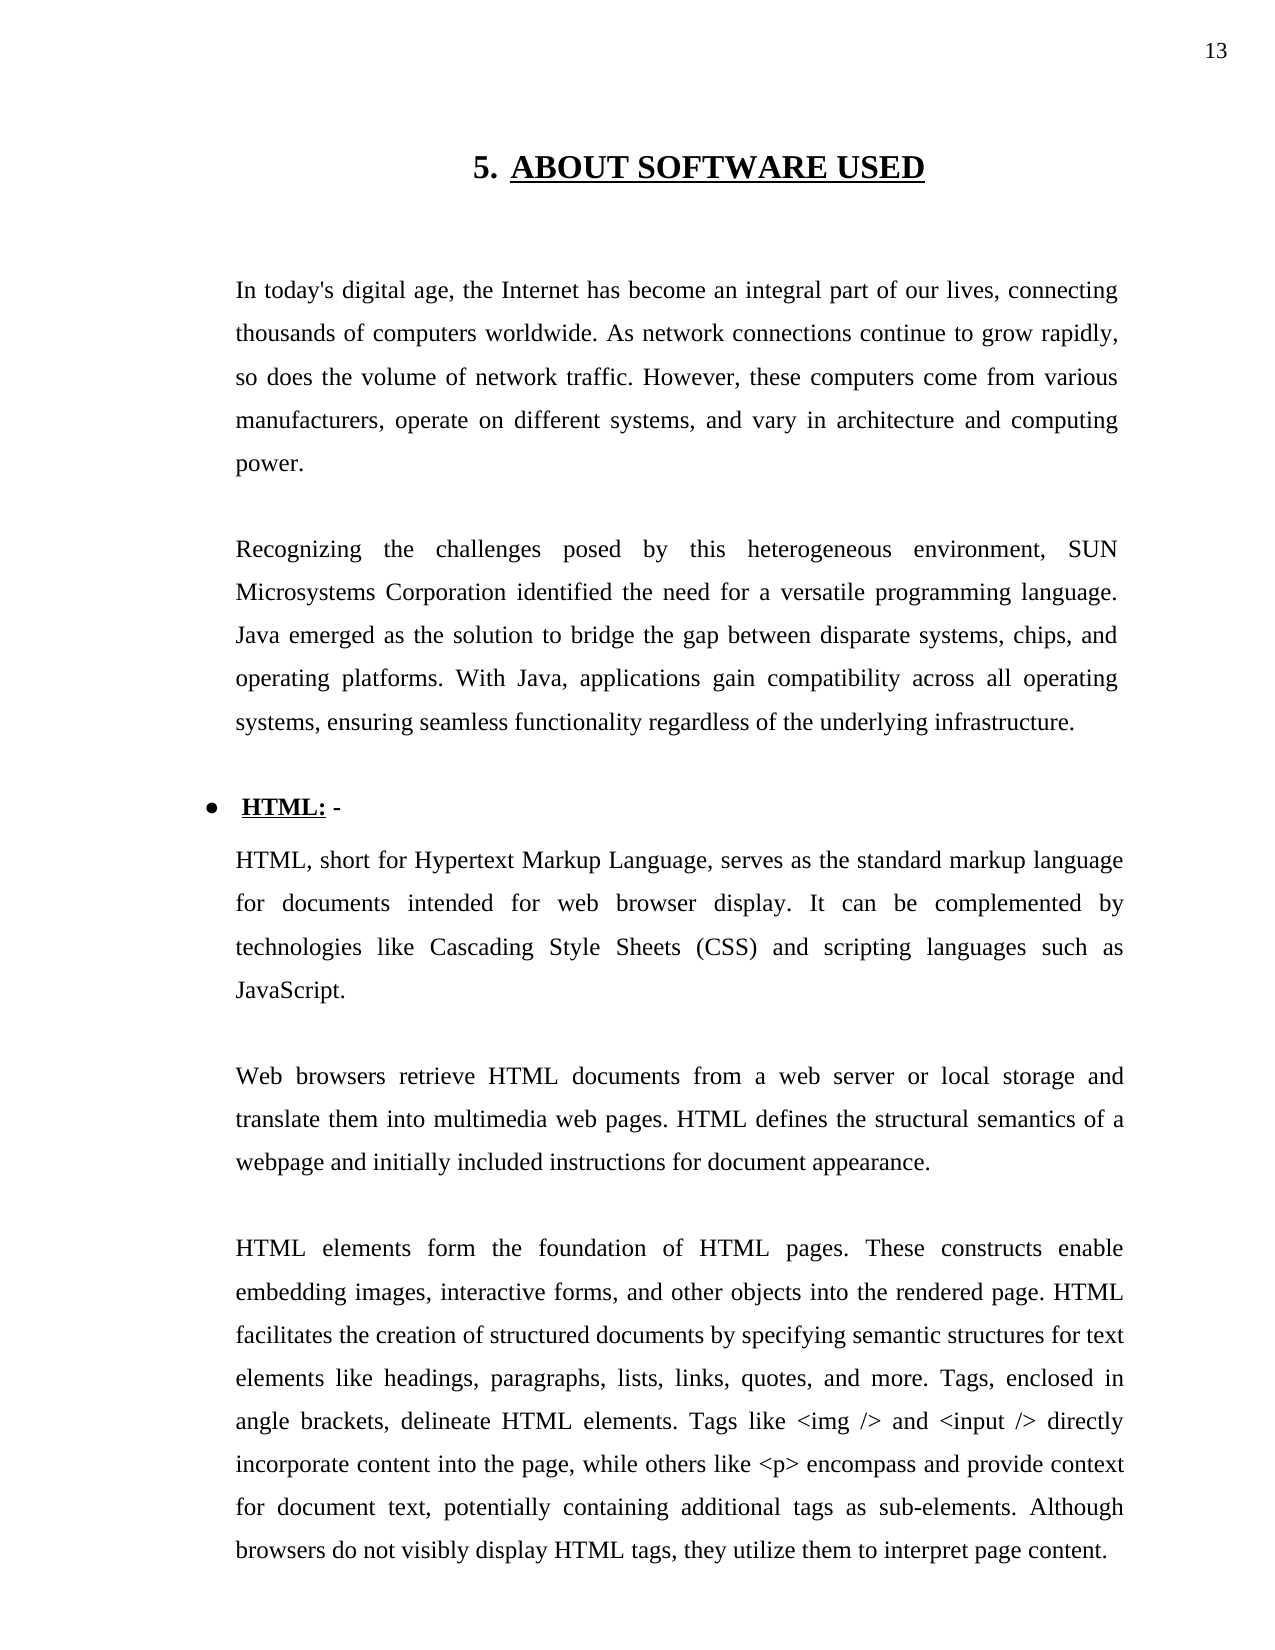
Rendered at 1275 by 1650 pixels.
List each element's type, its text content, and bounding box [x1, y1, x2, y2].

text In today's digital age, the Internet has become an integral part of our lives, connecting thousands of computers worldwide. As network connections continue to grow rapidly, so does the volume of network traffic. However, these computers come from various manufacturers, operate on different systems, and vary in architecture and computing power. [235, 275, 1119, 477]
text HTML, short for Hypertext Markup Language, serves as the standard markup language for documents intended for web browser display. It can be complemented by technologies like Cascading Style Sheets (CSS) and scripting languages such as JavaScript. [235, 845, 1125, 1003]
subtitle ABOUT SOFTWARE USED [473, 148, 1227, 186]
text HTML elements form the foundation of HTML pages. These constructs enable embedding images, interactive forms, and other objects into the rendered page. HTML facilitates the creation of structured documents by specifying semantic structures for text elements like headings, paragraphs, lists, links, quotes, and more. Tags, enclosed in angle brackets, delineate HTML elements. Tags like <img /> and <input /> directly incorporate content into the page, while others like <p> encompass and provide context for document text, potentially containing additional tags as sub-elements. Although browsers do not visibly display HTML tags, they utilize them to interpret page content. [235, 1233, 1125, 1564]
text Recognizing the challenges posed by this heterogeneous environment, SUN Microsystems Corporation identified the need for a versatile programming language. Java emerged as the solution to bridge the gap between disparate systems, chips, and operating platforms. With Java, applications gain compatibility across all operating systems, ensuring seamless functionality regardless of the underlying infrastructure. [235, 534, 1119, 735]
subtitle HTML: - [204, 792, 1227, 820]
text Web browsers retrieve HTML documents from a web server or local storage and translate them into multimedia web pages. HTML defines the structural semantics of a webpage and initially included instructions for document appearance. [235, 1061, 1125, 1176]
